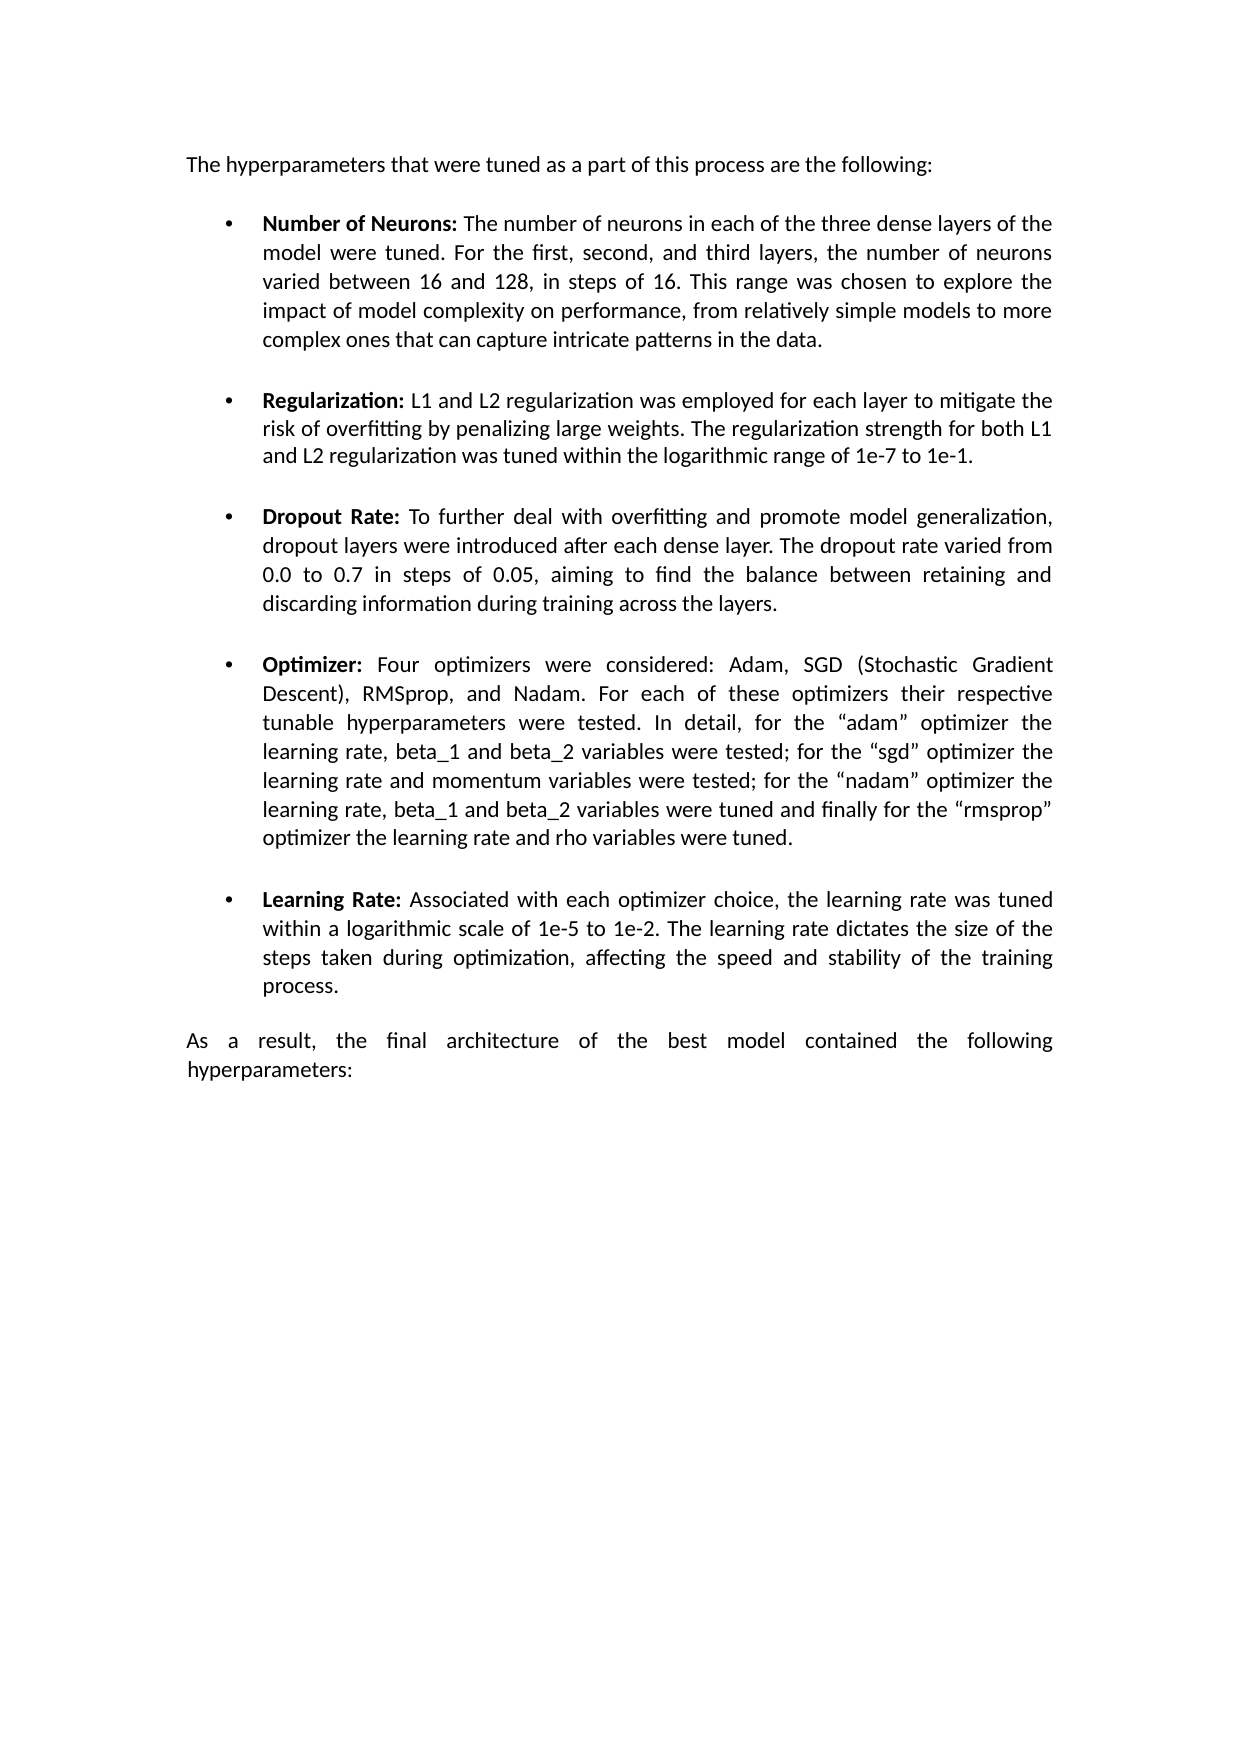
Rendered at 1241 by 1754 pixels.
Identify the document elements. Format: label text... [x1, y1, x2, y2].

list Learning Rate: Associated with each optimizer choice, the learning rate was tuned within a logarithmic scale of 1e-5 to 1e-2. The learning rate dictates the size of the steps taken during optimization, affecting the speed and stability of the training process. [225, 885, 1054, 1000]
list Dropout Rate: To further deal with overfitting and promote model generalization, dropout layers were introduced after each dense layer. The dropout rate varied from 0.0 to 0.7 in steps of 0.05, aiming to find the balance between retaining and discarding information during training across the layers. [225, 502, 1054, 617]
list Number of Neurons: The number of neurons in each of the three dense layers of the model were tuned. For the first, second, and third layers, the number of neurons varied between 16 and 128, in steps of 16. This range was chosen to explore the impact of model complexity on performance, from relatively simple models to more complex ones that can capture intricate patterns in the data. [225, 209, 1054, 353]
list Optimizer: Four optimizers were considered: Adam, SGD (Stochastic Gradient Descent), RMSprop, and Nadam. For each of these optimizers their respective tunable hyperparameters were tested. In detail, for the “adam” optimizer the learning rate, beta_1 and beta_2 variables were tested; for the “sgd” optimizer the learning rate and momentum variables were tested; for the “nadam” optimizer the learning rate, beta_1 and beta_2 variables were tuned and finally for the “rmsprop” optimizer the learning rate and rho variables were tuned. [225, 650, 1054, 852]
list Regularization: L1 and L2 regularization was employed for each layer to mitigate the risk of overfitting by penalizing large weights. The regularization strength for both L1 and L2 regularization was tuned within the logarithmic range of 1e-7 to 1e-1. [225, 386, 1054, 469]
text The hyperparameters that were tuned as a part of this process are the following: [186, 150, 1054, 178]
text As a result, the final architecture of the best model contained the following hyperparameters: [186, 1026, 1054, 1083]
